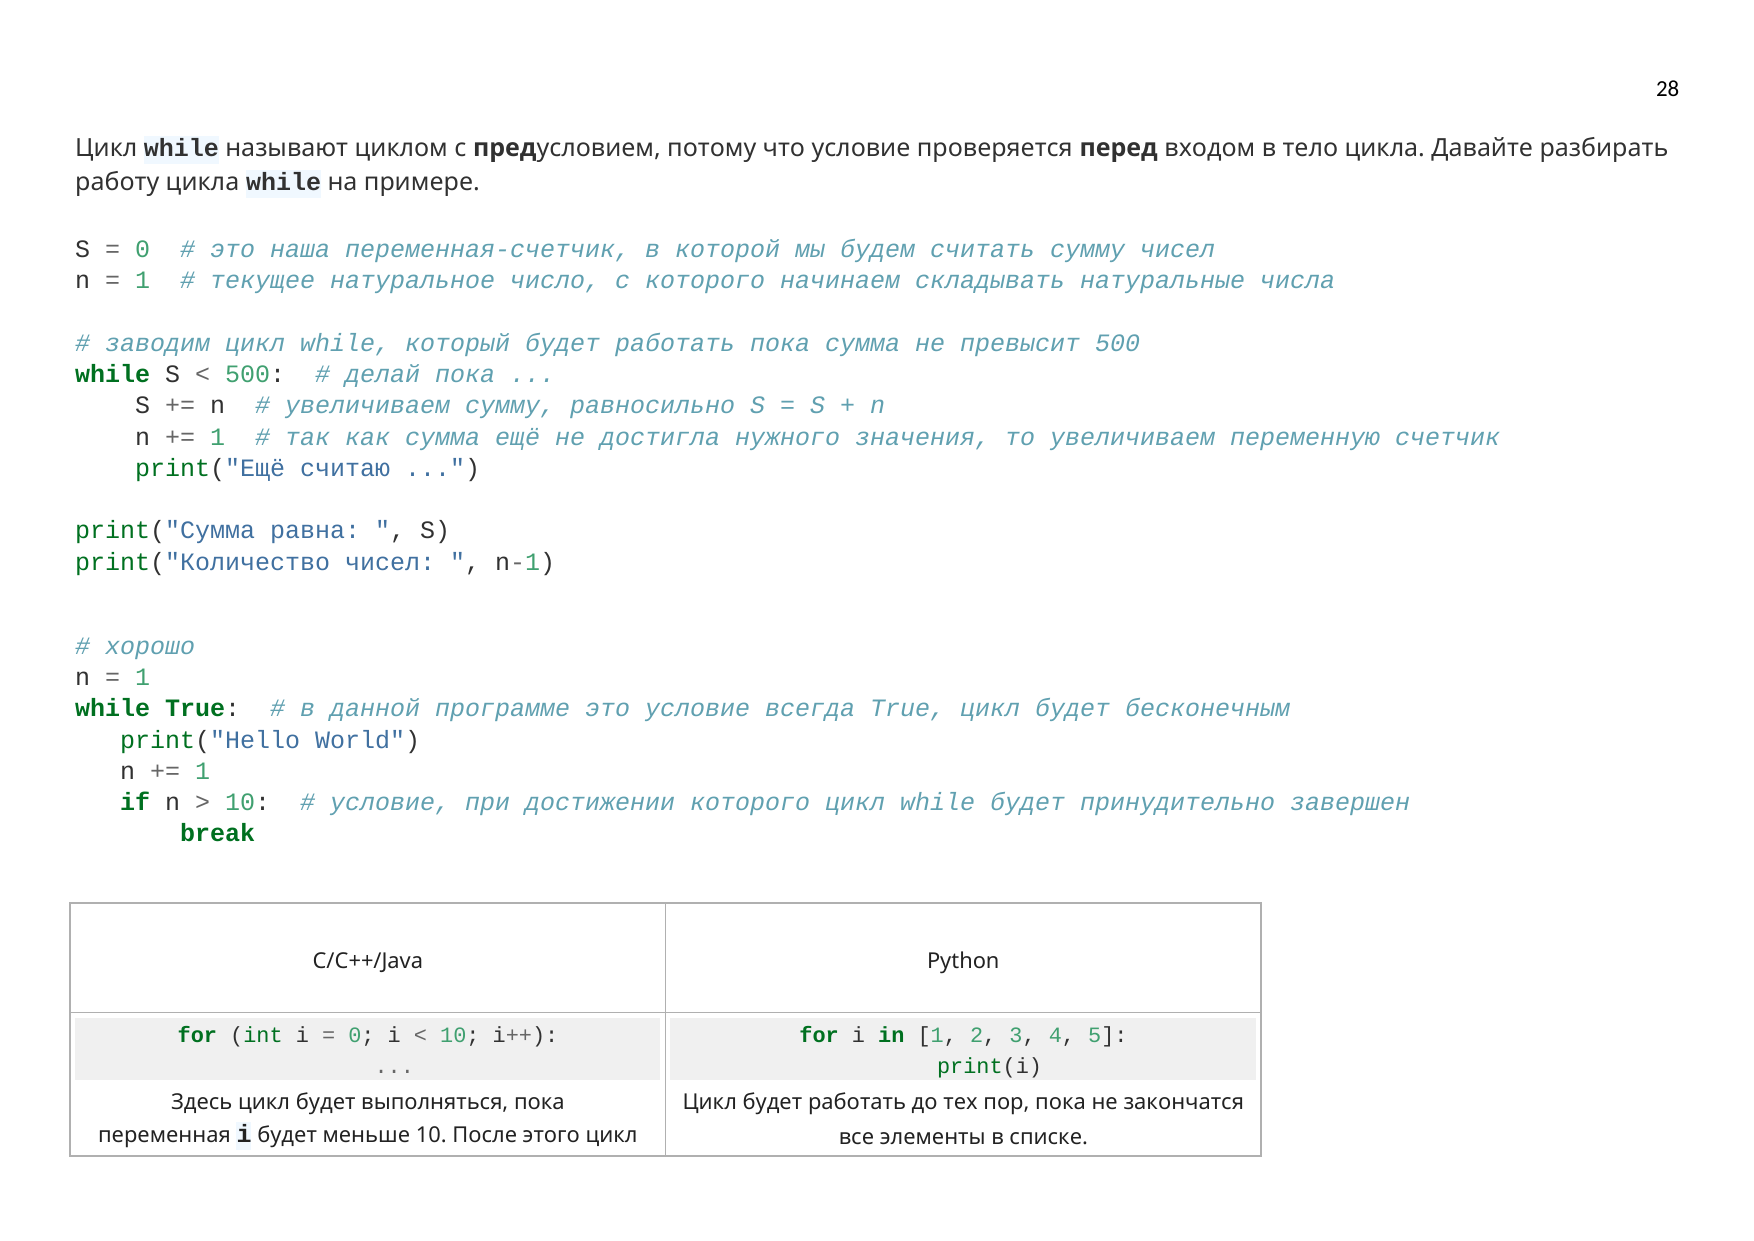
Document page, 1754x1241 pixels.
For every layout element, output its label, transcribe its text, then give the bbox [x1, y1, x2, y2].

text break [75, 818, 1679, 849]
text # заводим цикл while, который будет работать пока сумма не превысит 500 [75, 327, 1679, 359]
text n = 1 [75, 662, 1679, 693]
text Цикл while называют циклом с предусловием, потому что условие проверяется перед входом в тело цикла. Давайте разбирать работу цикла while на примере. [75, 130, 1679, 198]
text S = 0 # это наша переменная-счетчик, в которой мы будем считать сумму чисел [75, 234, 1679, 265]
text print("Hello World") [75, 724, 1679, 756]
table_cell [666, 1013, 1260, 1155]
text n += 1 # так как сумма ещё не достигла нужного значения, то увеличиваем переменную счетчик [75, 421, 1679, 452]
text print("Сумма равна: ", S) [75, 515, 1679, 546]
text while True: # в данной программе это условие всегда True, цикл будет бесконечным [75, 693, 1679, 724]
table_header C/C++/Java [71, 904, 665, 1011]
text n += 1 [75, 756, 1679, 787]
text n = 1 # текущее натуральное число, с которого начинаем складывать натуральные числа [75, 265, 1679, 296]
text print("Ещё считаю ...") [75, 452, 1679, 484]
text # хорошо [75, 631, 1679, 662]
text while S < 500: # делай пока ... [75, 359, 1679, 390]
table_header Python [666, 904, 1260, 1011]
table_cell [71, 1013, 665, 1155]
text print("Количество чисел: ", n-1) [75, 546, 1679, 577]
text S += n # увеличиваем сумму, равносильно S = S + n [75, 390, 1679, 421]
text if n > 10: # условие, при достижении которого цикл while будет принудительно завершен [75, 787, 1679, 818]
